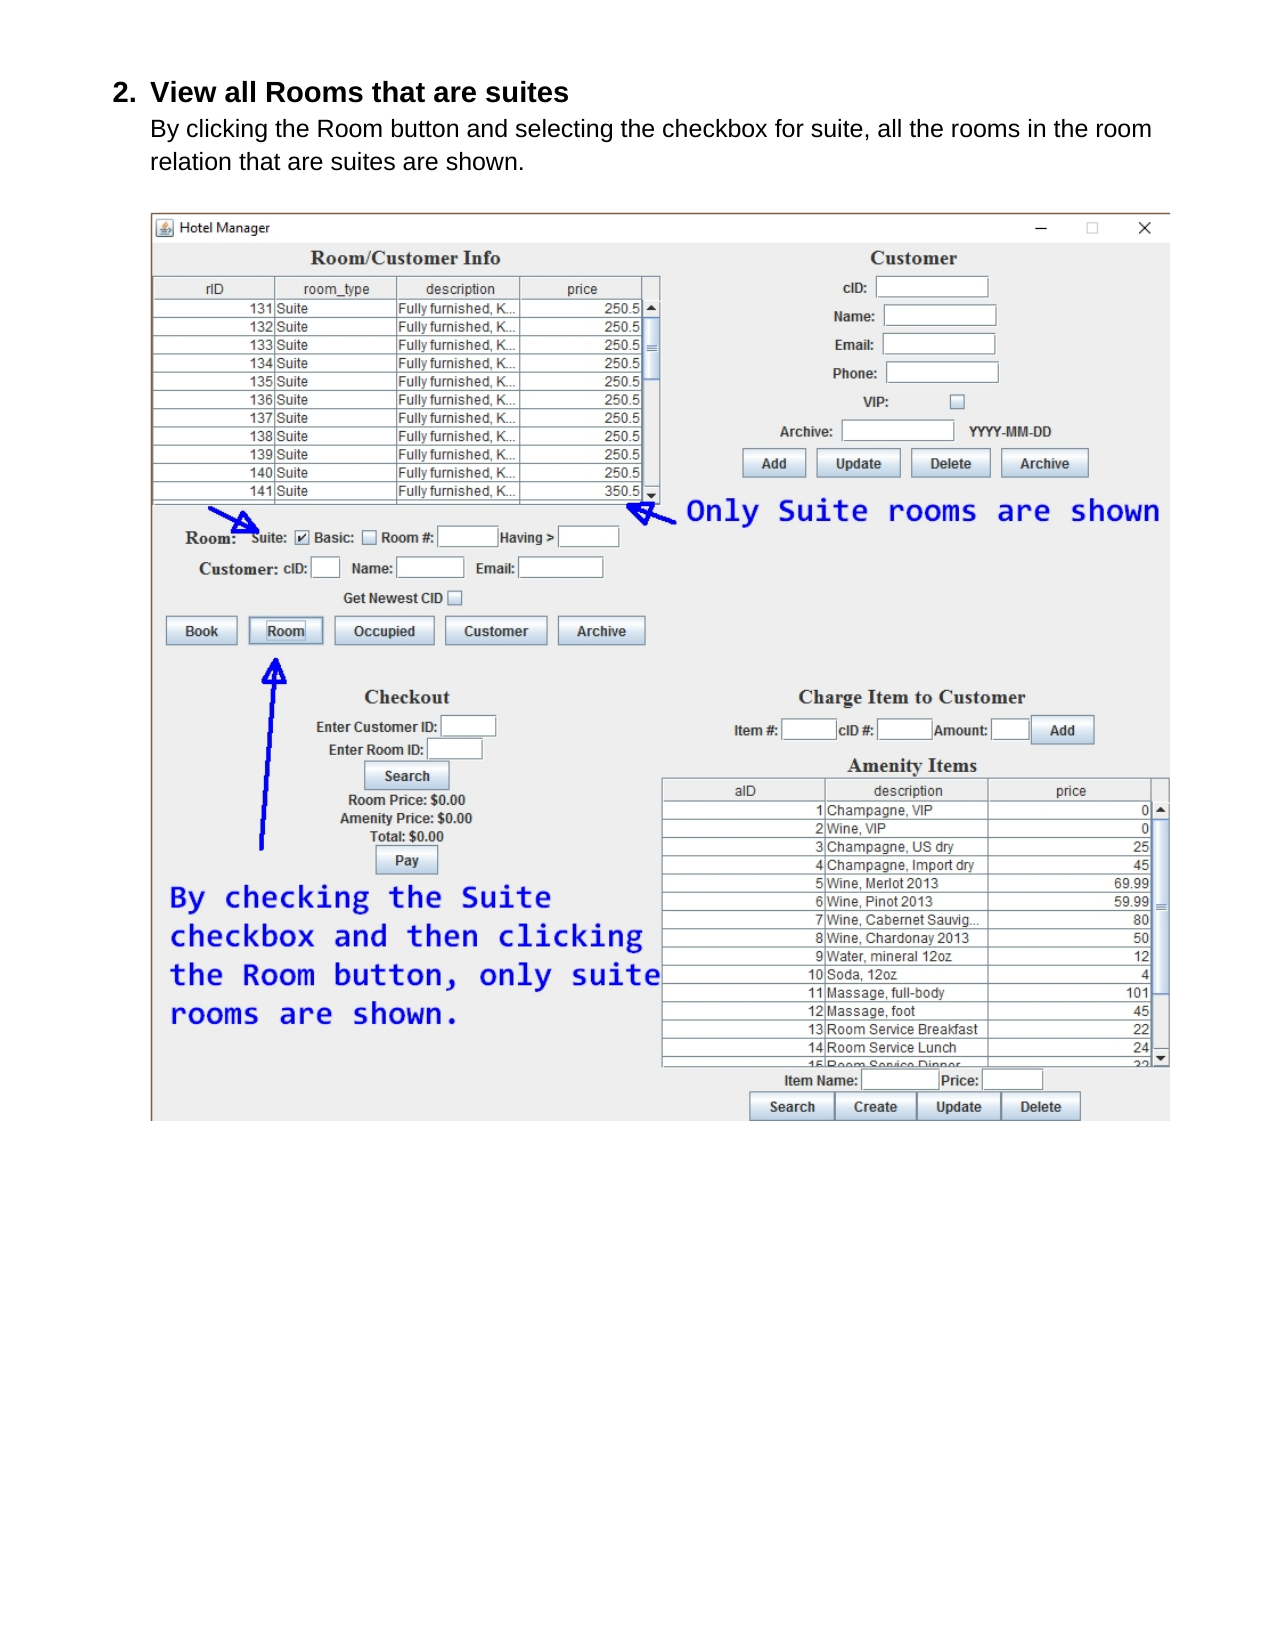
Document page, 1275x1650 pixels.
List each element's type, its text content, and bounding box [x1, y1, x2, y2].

picture [150, 212, 1171, 1121]
list View all Rooms that are suites [112, 75, 1200, 108]
list By clicking the Room button and selecting the checkbox for suite, all the rooms in the room relation that are suites are shown. [150, 113, 1200, 175]
